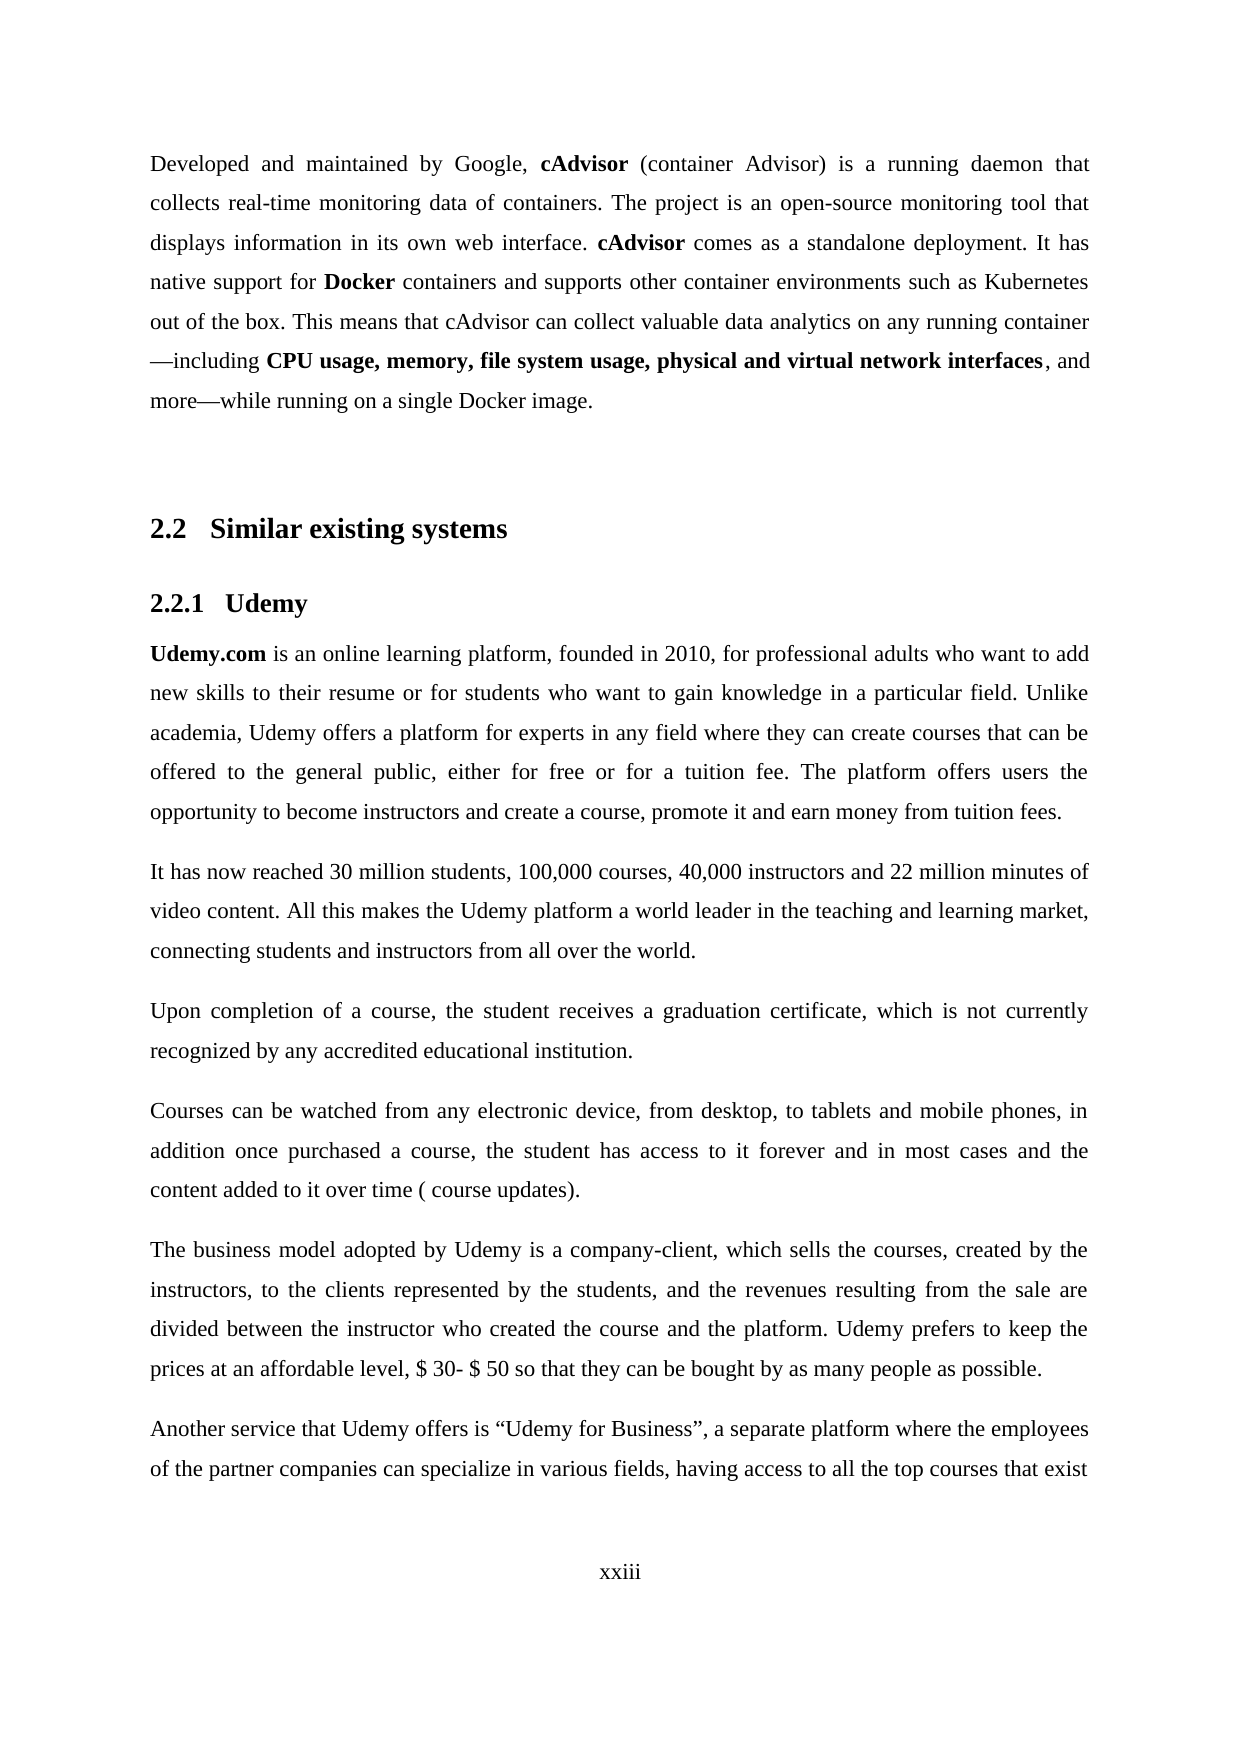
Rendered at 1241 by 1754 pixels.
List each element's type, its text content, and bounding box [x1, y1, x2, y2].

text Udemy.com is an online learning platform, founded in 2010, for professional adults who want to add new skills to their resume or for students who want to gain knowledge in a particular field. Unlike academia, Udemy offers a platform for experts in any field where they can create courses that can be offered to the general public, either for free or for a tuition fee. The platform offers users the opportunity to become instructors and create a course, promote it and earn money from tuition fees. [150, 640, 1090, 824]
subtitle Udemy [150, 587, 1090, 618]
text It has now reached 30 million students, 100,000 courses, 40,000 instructors and 22 million minutes of video content. All this makes the Udemy platform a world leader in the teaching and learning market, connecting students and instructors from all over the world. [150, 858, 1090, 963]
text Courses can be watched from any electronic device, from desktop, to tablets and mobile phones, in addition once purchased a course, the student has access to it forever and in most cases and the content added to it over time ( course updates). [150, 1097, 1090, 1202]
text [150, 1415, 1090, 1481]
text Upon completion of a course, the student receives a graduation certificate, which is not currently recognized by any accredited educational institution. [150, 997, 1090, 1063]
subtitle Similar existing systems [150, 512, 1090, 545]
text Developed and maintained by Google, cAdvisor (container Advisor) is a running daemon that collects real-time monitoring data of containers. The project is an open-source monitoring tool that displays information in its own web interface. cAdvisor comes as a standalone deployment. It has native support for Docker containers and supports other container environments such as Kubernetes out of the box. This means that cAdvisor can collect valuable data analytics on any running container—including CPU usage, memory, file system usage, physical and virtual network interfaces, and more—while running on a single Docker image. [150, 150, 1090, 413]
text The business model adopted by Udemy is a company-client, which sells the courses, created by the instructors, to the clients represented by the students, and the revenues resulting from the sale are divided between the instructor who created the course and the platform. Udemy prefers to keep the prices at an affordable level, $ 30- $ 50 so that they can be bought by as many people as possible. [150, 1236, 1090, 1381]
